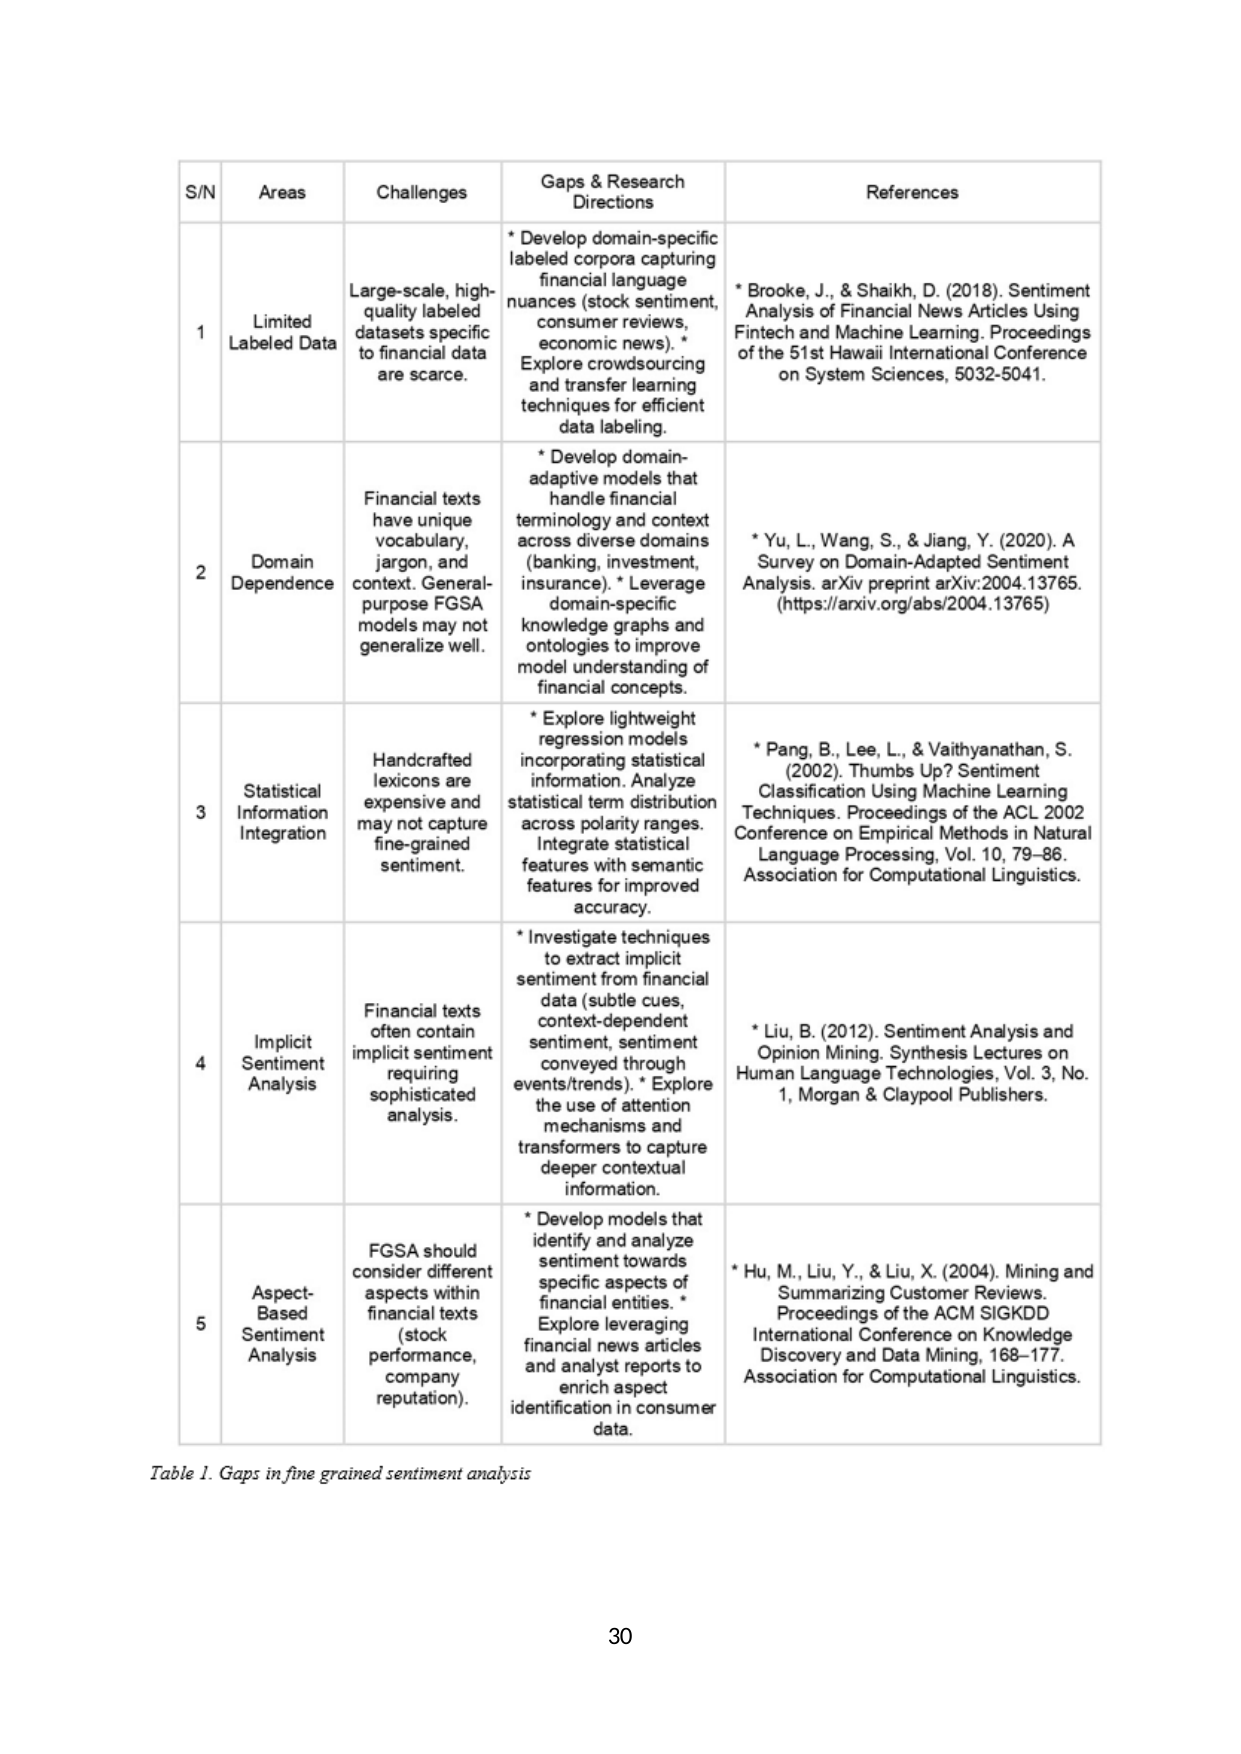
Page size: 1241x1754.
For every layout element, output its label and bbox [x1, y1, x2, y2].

picture [139, 145, 1139, 1493]
